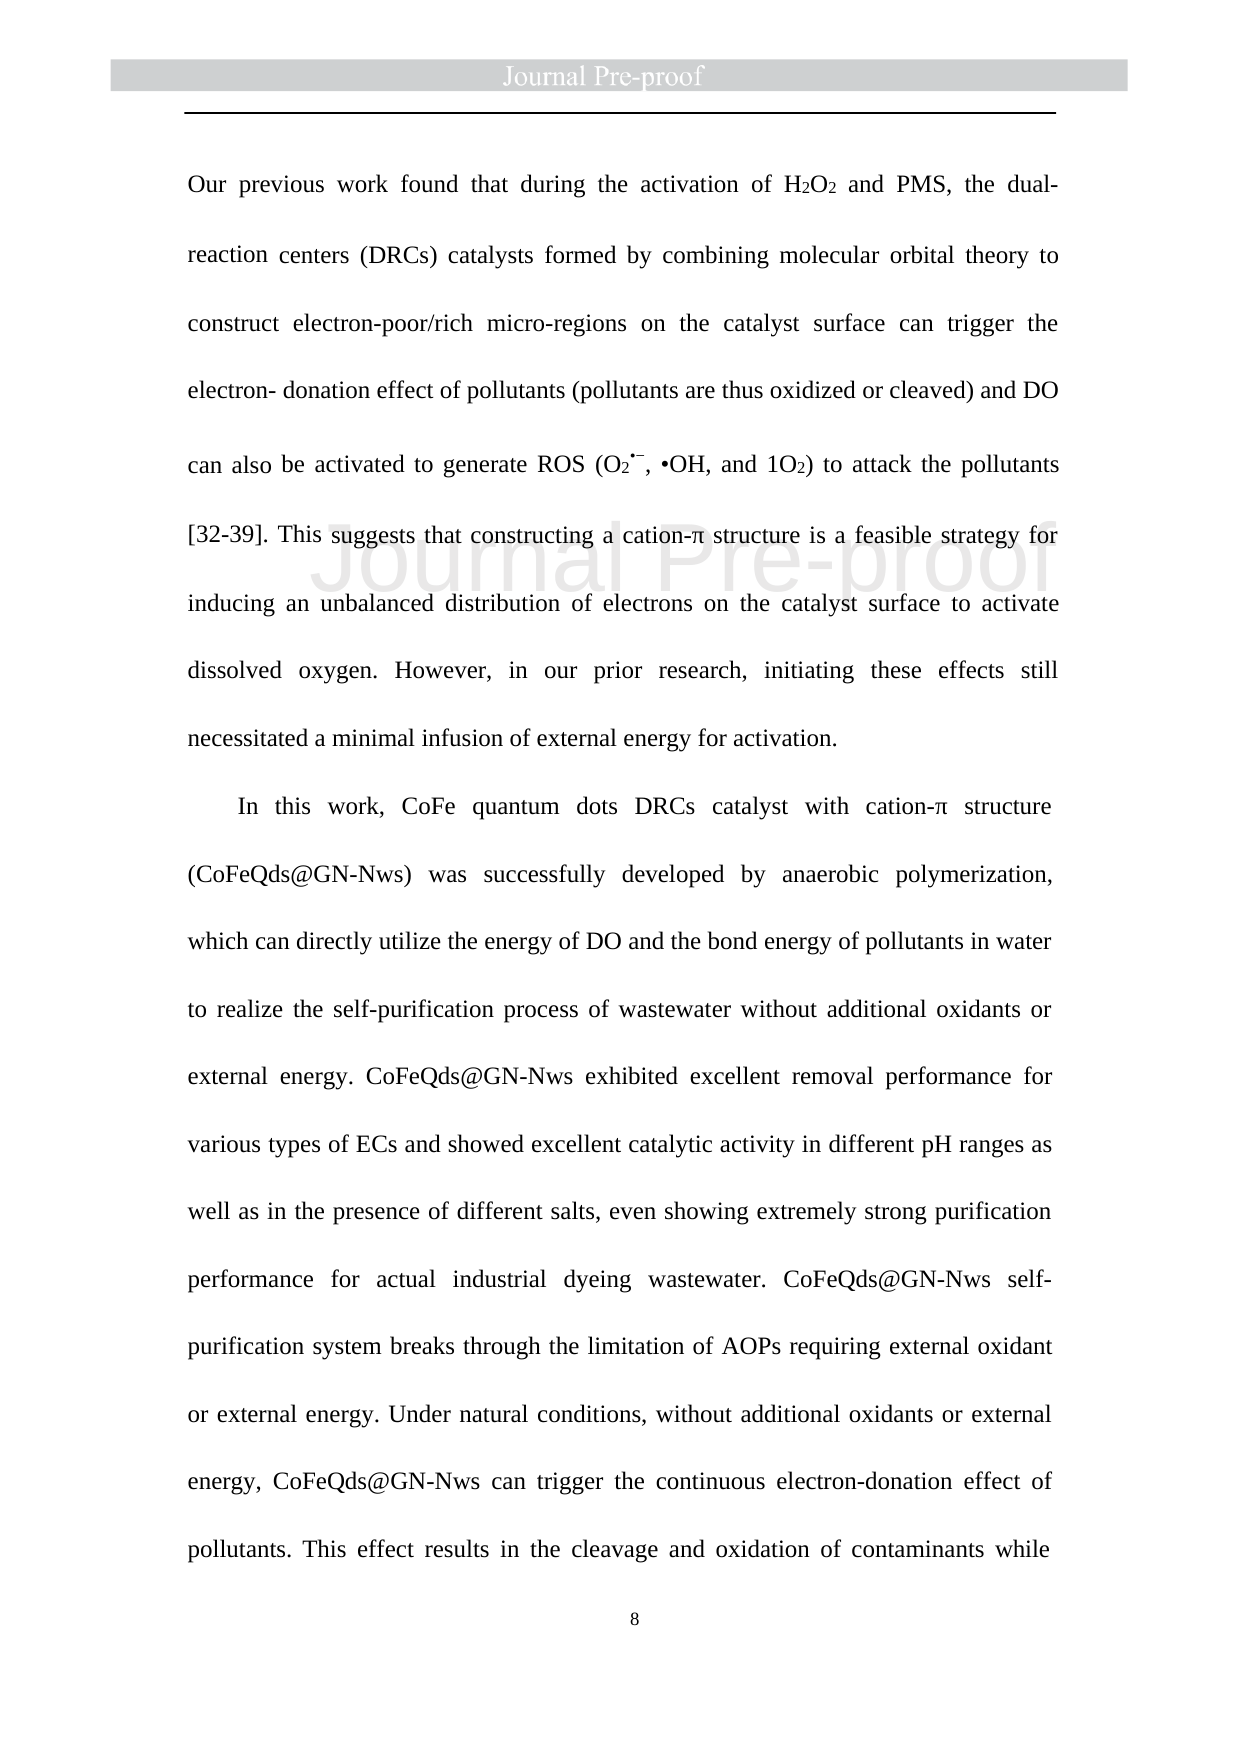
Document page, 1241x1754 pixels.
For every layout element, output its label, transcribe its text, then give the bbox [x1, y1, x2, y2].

picture [503, 65, 705, 91]
text Our previous work found that during the activation of H2O2 and PMS, the dual-reaction centers (DRCs) catalysts formed by combining molecular orbital theory to construct electron-poor/rich micro-regions on the catalyst surface can trigger the electron- donation effect of pollutants (pollutants are thus oxidized or cleaved) and DO can also be activated to generate ROS (O2•−, •OH, and 1O2) to attack the pollutants [32-39]. This suggests that constructing a cation-π structure is a feasible strategy for inducing an unbalanced distribution of electrons on the catalyst surface to activate dissolved oxygen. However, in our prior research, initiating these effects still necessitated a minimal infusion of external energy for activation. [187, 169, 1059, 752]
text In this work, CoFe quantum dots DRCs catalyst with cation-π structure (CoFeQds@GN-Nws) was successfully developed by anaerobic polymerization, which can directly utilize the energy of DO and the bond energy of pollutants in water to realize the self-purification process of wastewater without additional oxidants or external energy. CoFeQds@GN-Nws exhibited excellent removal performance for various types of ECs and showed excellent catalytic activity in different pH ranges as well as in the presence of different salts, even showing extremely strong purification performance for actual industrial dyeing wastewater. CoFeQds@GN-Nws self- purification system breaks through the limitation of AOPs requiring external oxidant or external energy. Under natural conditions, without additional oxidants or external energy, CoFeQds@GN-Nws can trigger the continuous electron-donation effect of pollutants. This effect results in the cleavage and oxidation of contaminants while [187, 791, 1053, 1562]
